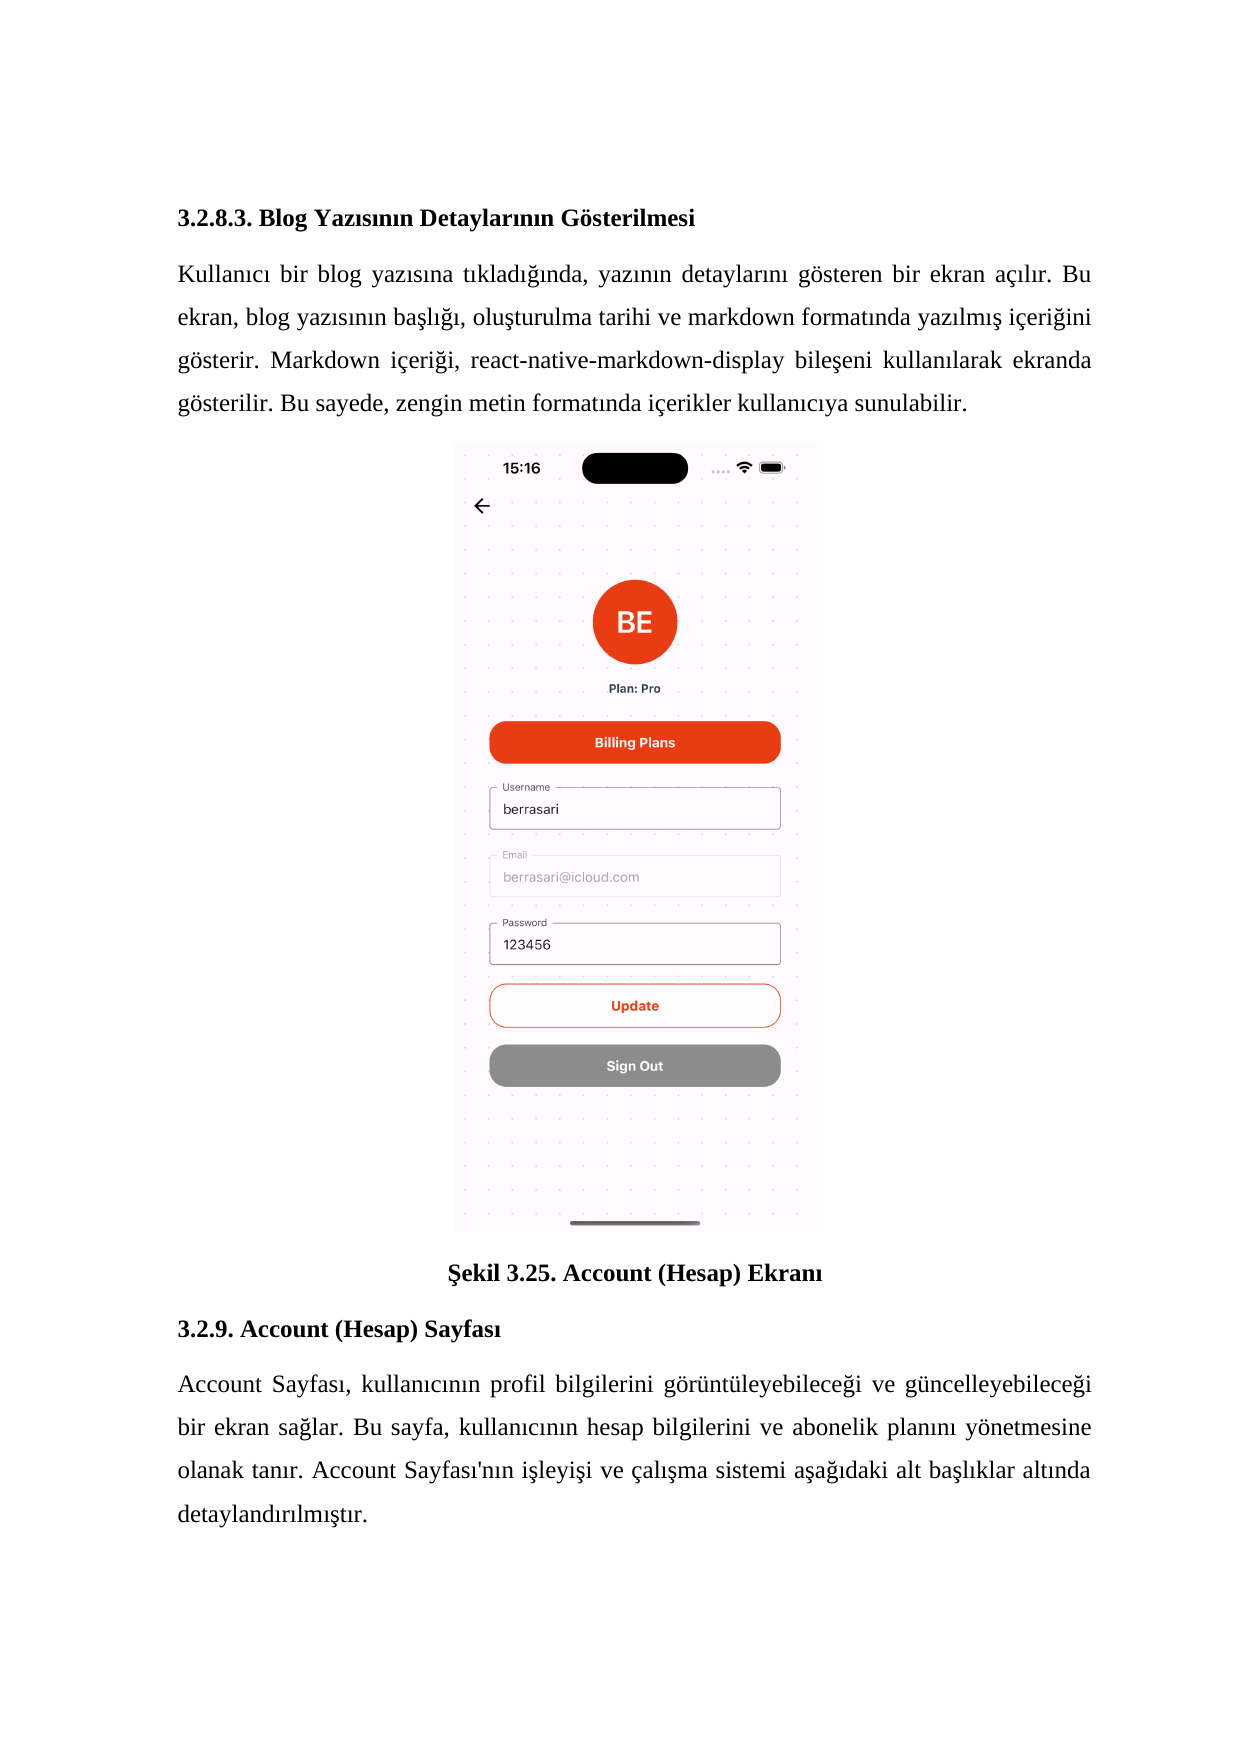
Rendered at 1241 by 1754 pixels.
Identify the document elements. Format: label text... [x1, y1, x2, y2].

text Account Sayfası, kullanıcının profil bilgilerini görüntüleyebileceği ve güncelleyebileceği bir ekran sağlar. Bu sayfa, kullanıcının hesap bilgilerini ve abonelik planını yönetmesine olanak tanır. Account Sayfası'nın işleyişi ve çalışma sistemi aşağıdaki alt başlıklar altında detaylandırılmıştır. [177, 1369, 1092, 1527]
subtitle 3.2.9. Account (Hesap) Sayfası [177, 1314, 1092, 1342]
picture [453, 443, 817, 1232]
text Şekil 3.25. Account (Hesap) Ekranı [177, 1258, 1092, 1287]
text Kullanıcı bir blog yazısına tıkladığında, yazının detaylarını gösteren bir ekran açılır. Bu ekran, blog yazısının başlığı, oluşturulma tarihi ve markdown formatında yazılmış içeriğini gösterir. Markdown içeriği, react-native-markdown-display bileşeni kullanılarak ekranda gösterilir. Bu sayede, zengin metin formatında içerikler kullanıcıya sunulabilir. [177, 259, 1092, 417]
subtitle 3.2.8.3. Blog Yazısının Detaylarının Gösterilmesi [177, 203, 1092, 232]
